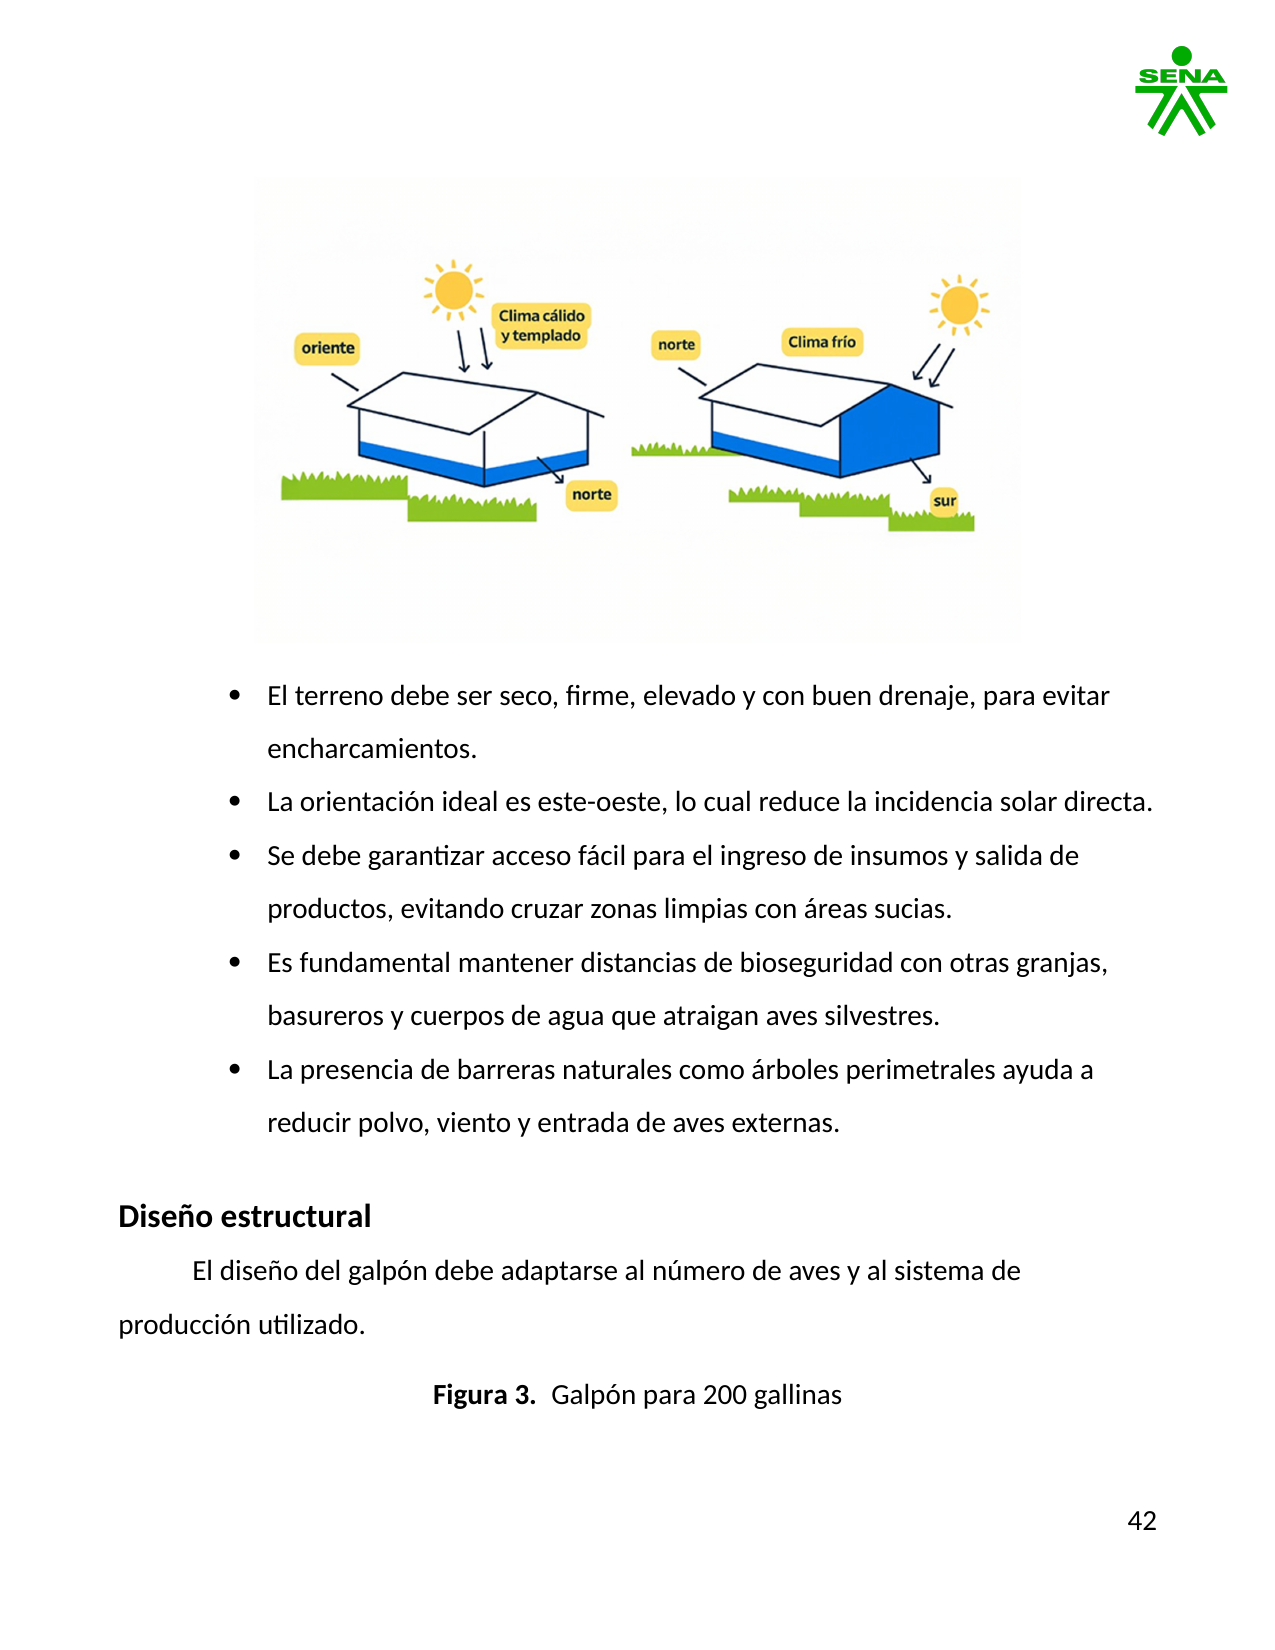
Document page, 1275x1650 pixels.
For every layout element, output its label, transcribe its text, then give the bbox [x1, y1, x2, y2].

text El diseño del galpón debe adaptarse al número de aves y al sistema de producción utilizado. [118, 1252, 1157, 1342]
list La orientación ideal es este-oeste, lo cual reduce la incidencia solar directa. [229, 783, 1157, 819]
picture [1135, 46, 1228, 136]
list La presencia de barreras naturales como árboles perimetrales ayuda a reducir polvo, viento y entrada de aves externas. [229, 1051, 1157, 1140]
picture [254, 177, 1021, 643]
text Galpón para 200 gallinas [118, 1376, 1157, 1412]
subtitle Diseño estructural [118, 1195, 1157, 1236]
list Es fundamental mantener distancias de bioseguridad con otras granjas, basureros y cuerpos de agua que atraigan aves silvestres. [229, 944, 1157, 1033]
list Se debe garantizar acceso fácil para el ingreso de insumos y salida de productos, evitando cruzar zonas limpias con áreas sucias. [229, 837, 1157, 926]
list El terreno debe ser seco, firme, elevado y con buen drenaje, para evitar encharcamientos. [229, 677, 1157, 766]
